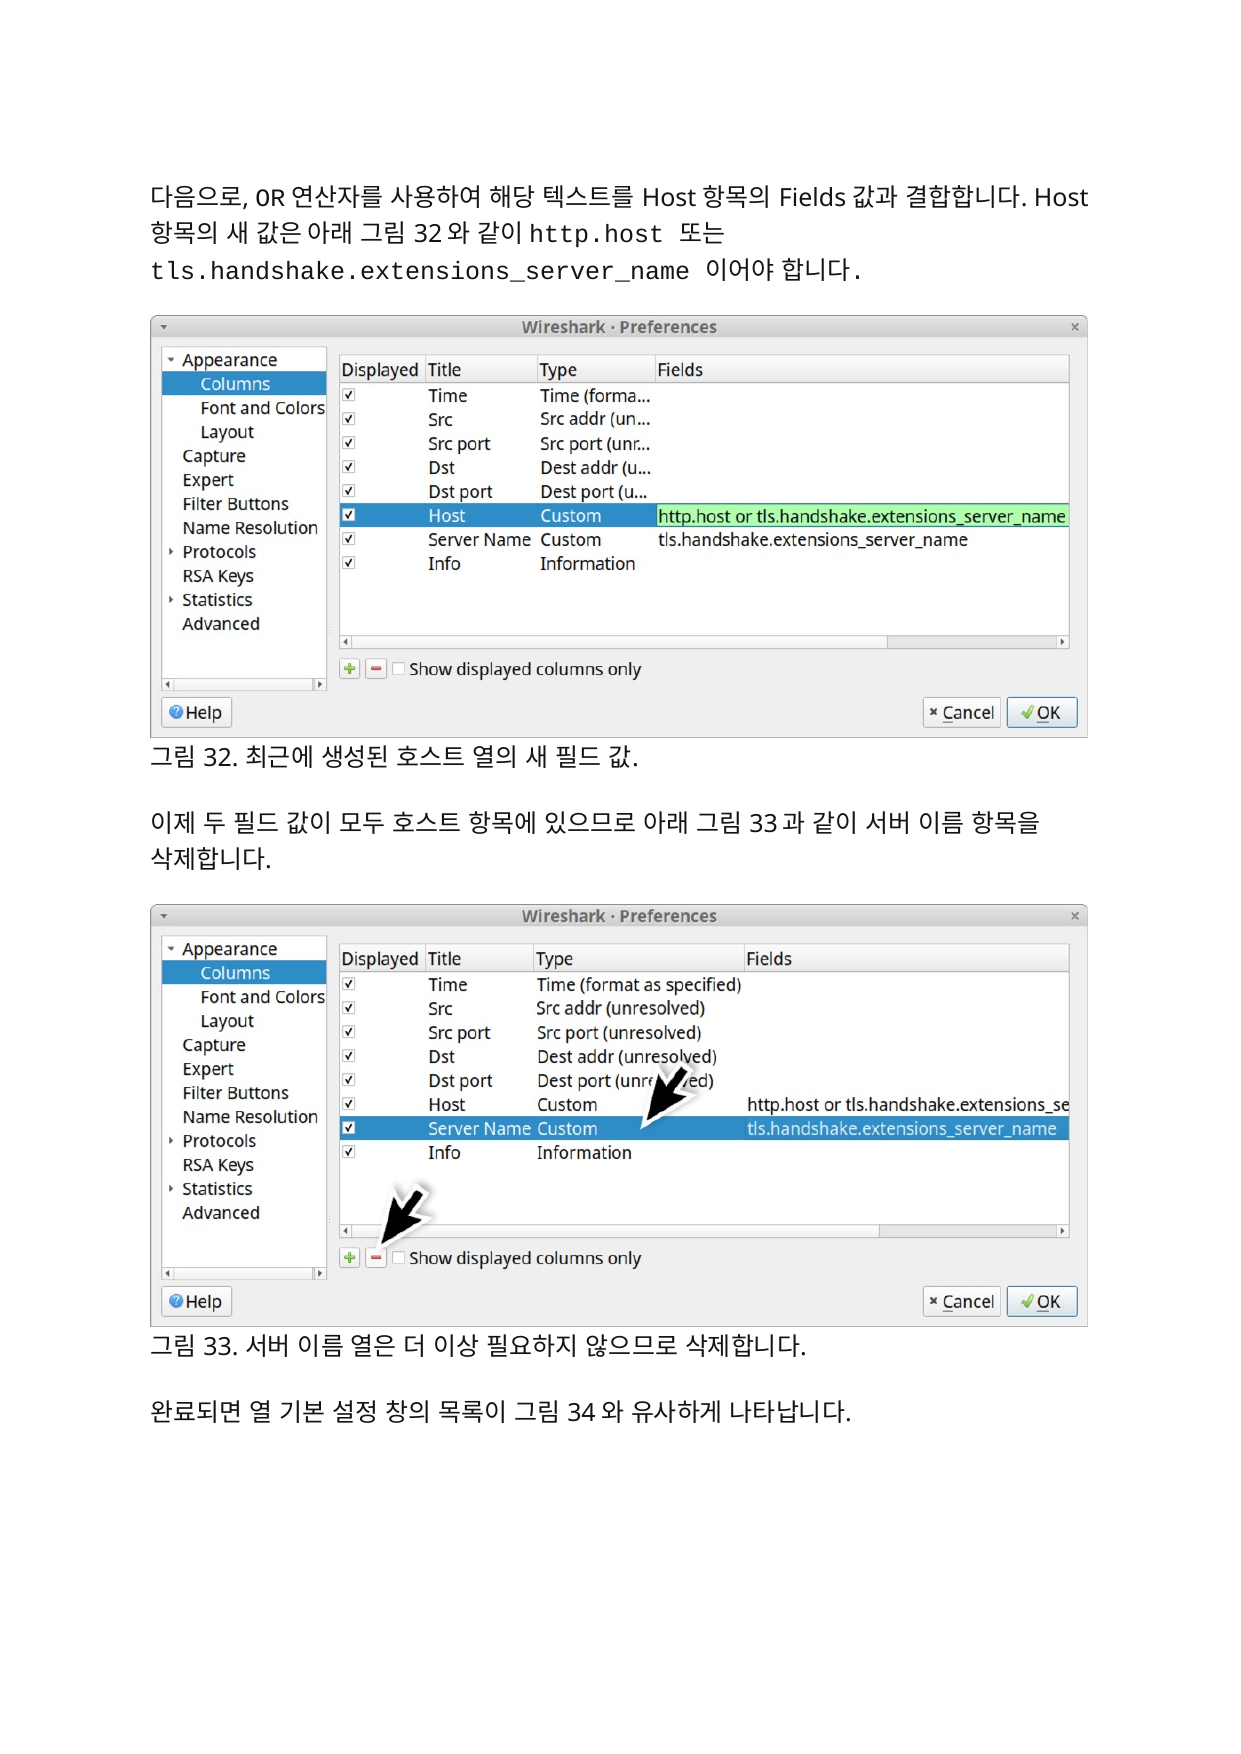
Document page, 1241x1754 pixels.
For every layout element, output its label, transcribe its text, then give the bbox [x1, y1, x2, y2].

text 이제 두 필드 값이 모두 호스트 항목에 있으므로 아래 그림 33과 같이 서버 이름 항목을 삭제합니다. [150, 803, 1090, 876]
text 완료되면 열 기본 설정 창의 목록이 그림 34와 유사하게 나타납니다. [150, 1392, 1090, 1428]
picture [150, 315, 1088, 738]
picture [150, 904, 1088, 1327]
text 다음으로, OR 연산자를 사용하여 해당 텍스트를 Host 항목의 Fields 값과 결합합니다. Host 항목의 새 값은 아래 그림 32와 같이 http.host 또는 tls.handshake.extensions_server_name 이어야 합니다. [150, 177, 1090, 287]
